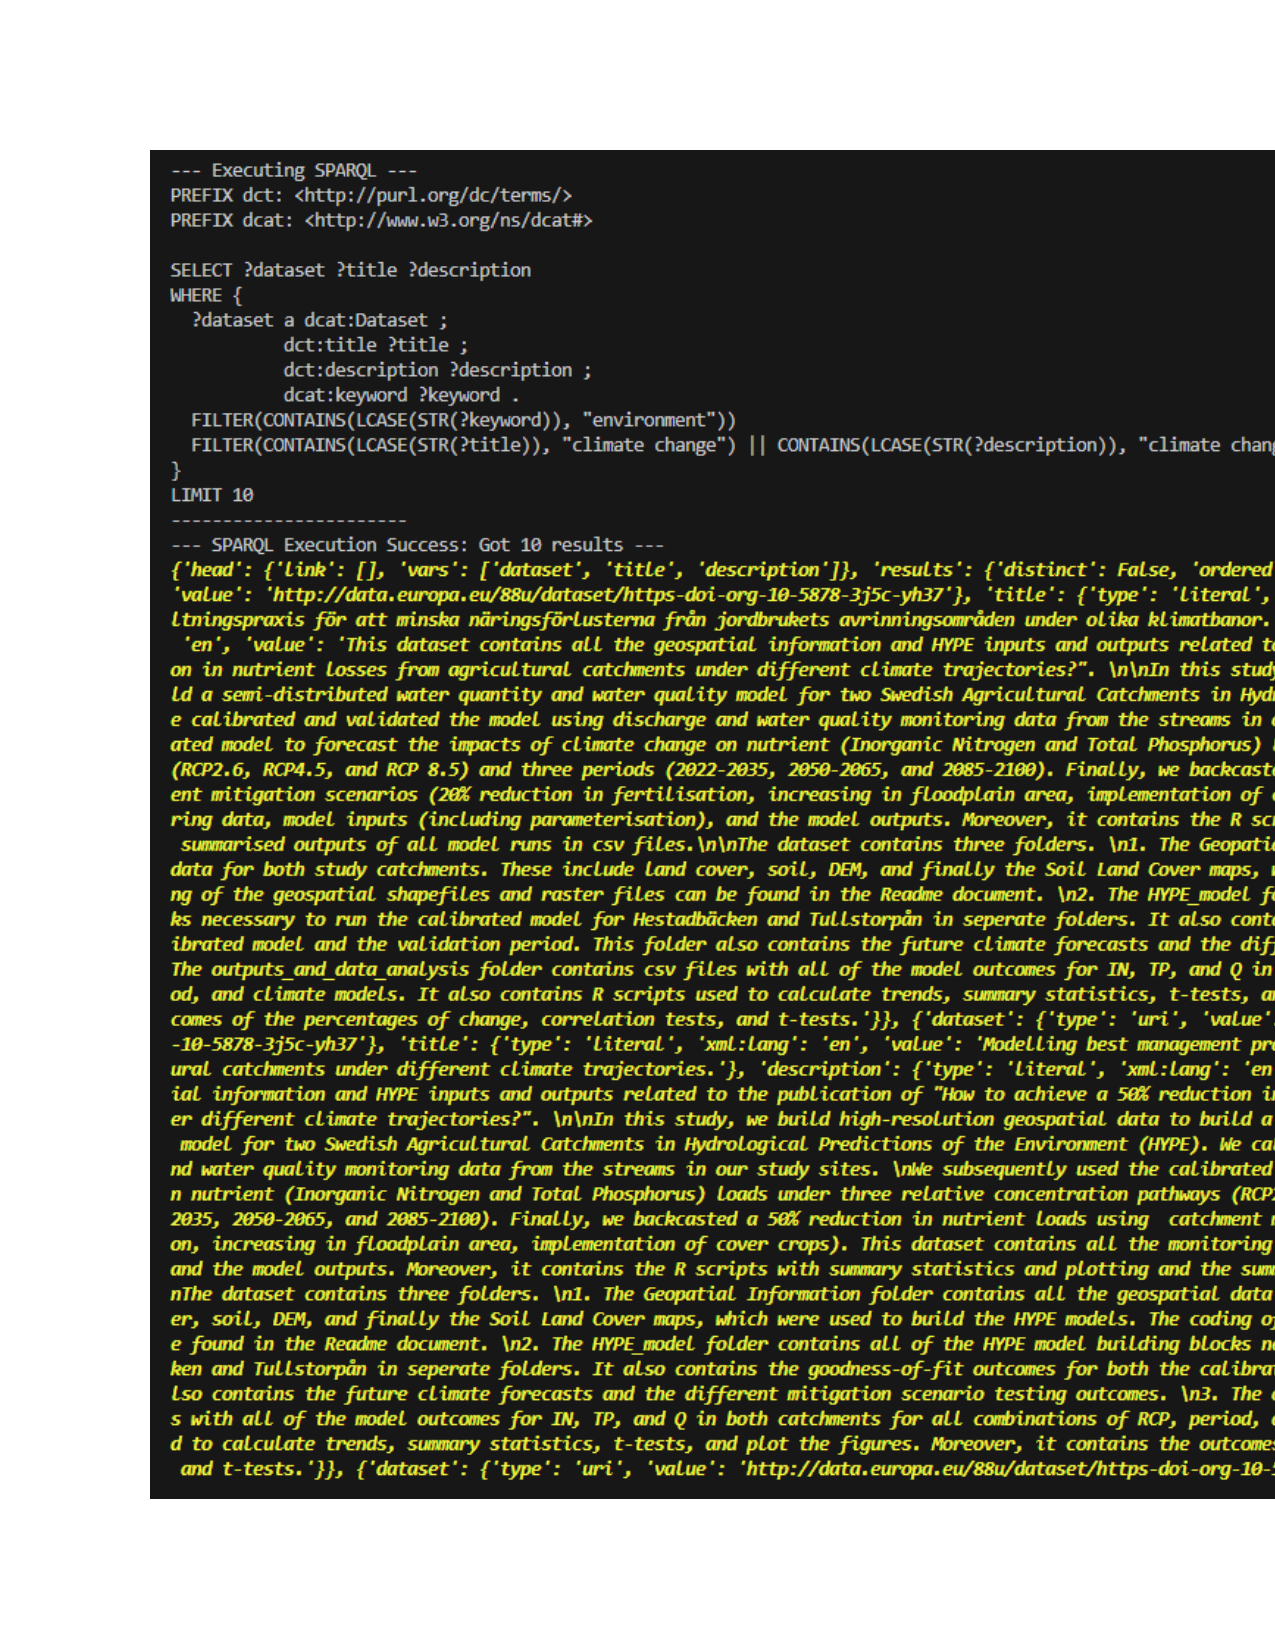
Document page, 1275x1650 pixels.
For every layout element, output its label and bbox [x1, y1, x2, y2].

picture [150, 150, 1275, 1499]
